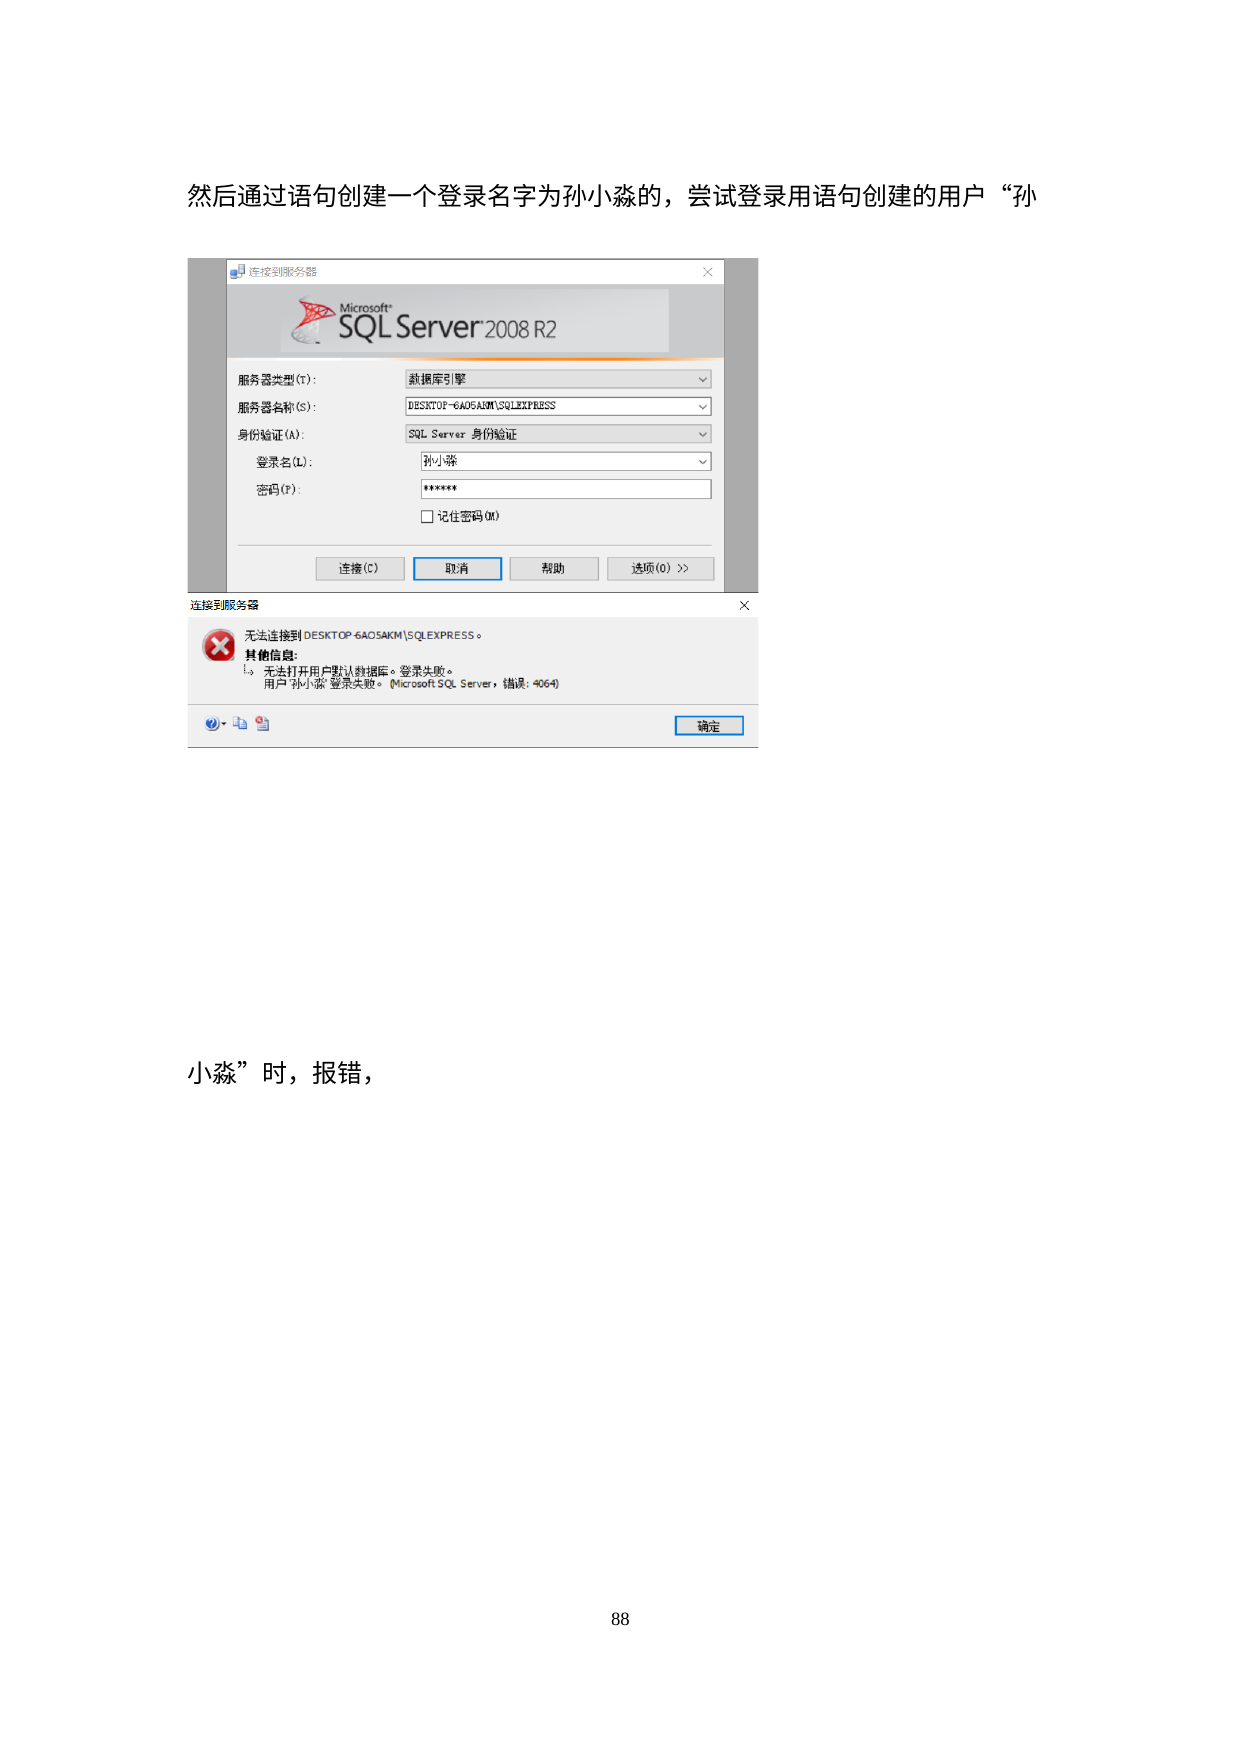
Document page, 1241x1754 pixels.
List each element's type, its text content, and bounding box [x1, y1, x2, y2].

picture [187, 258, 759, 748]
